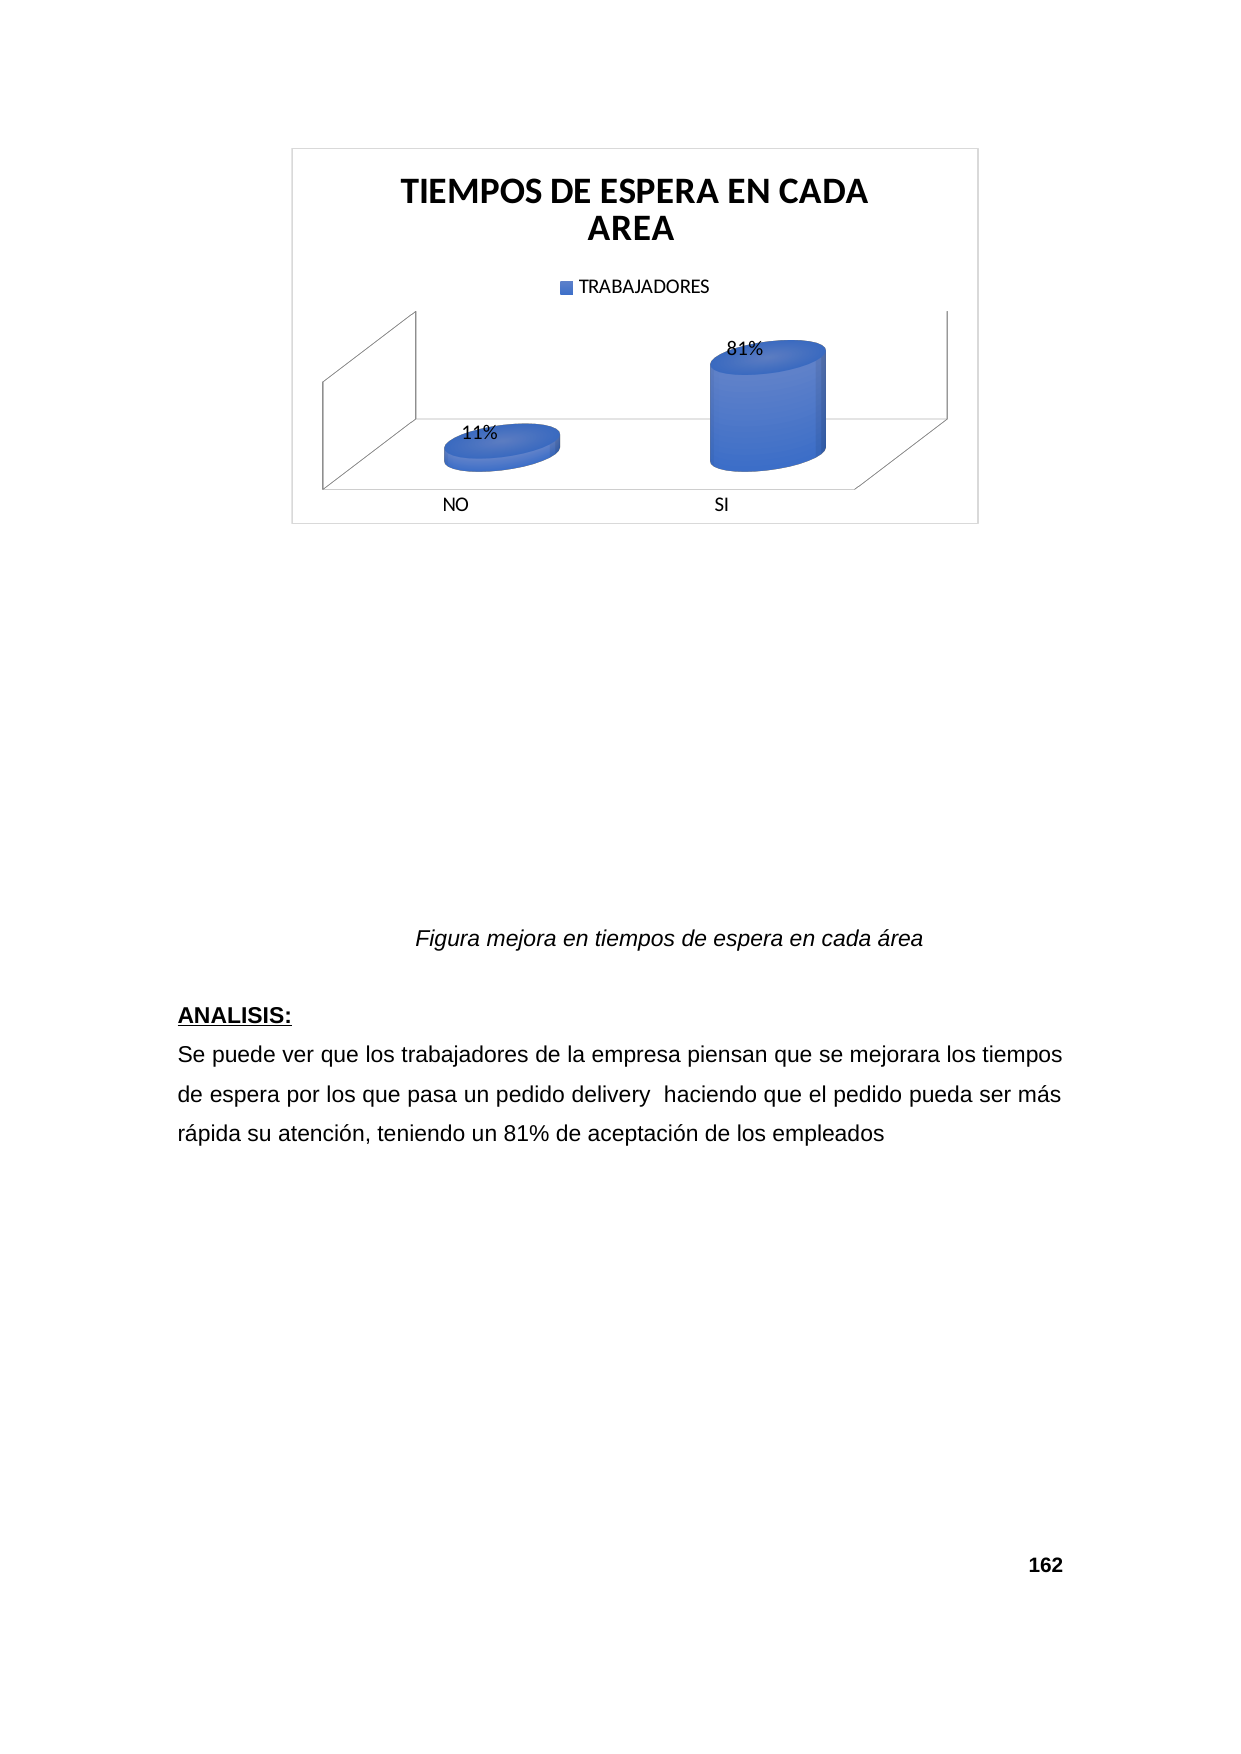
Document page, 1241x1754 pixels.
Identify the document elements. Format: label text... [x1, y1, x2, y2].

list Se puede ver que los trabajadores de la empresa piensan que se mejorara los tiempos de espera por los que pasa un pedido delivery haciendo que el pedido pueda ser más rápida su atención, teniendo un 81% de aceptación de los empleados [177, 1041, 1063, 1147]
list ANALISIS: [177, 924, 1063, 1028]
